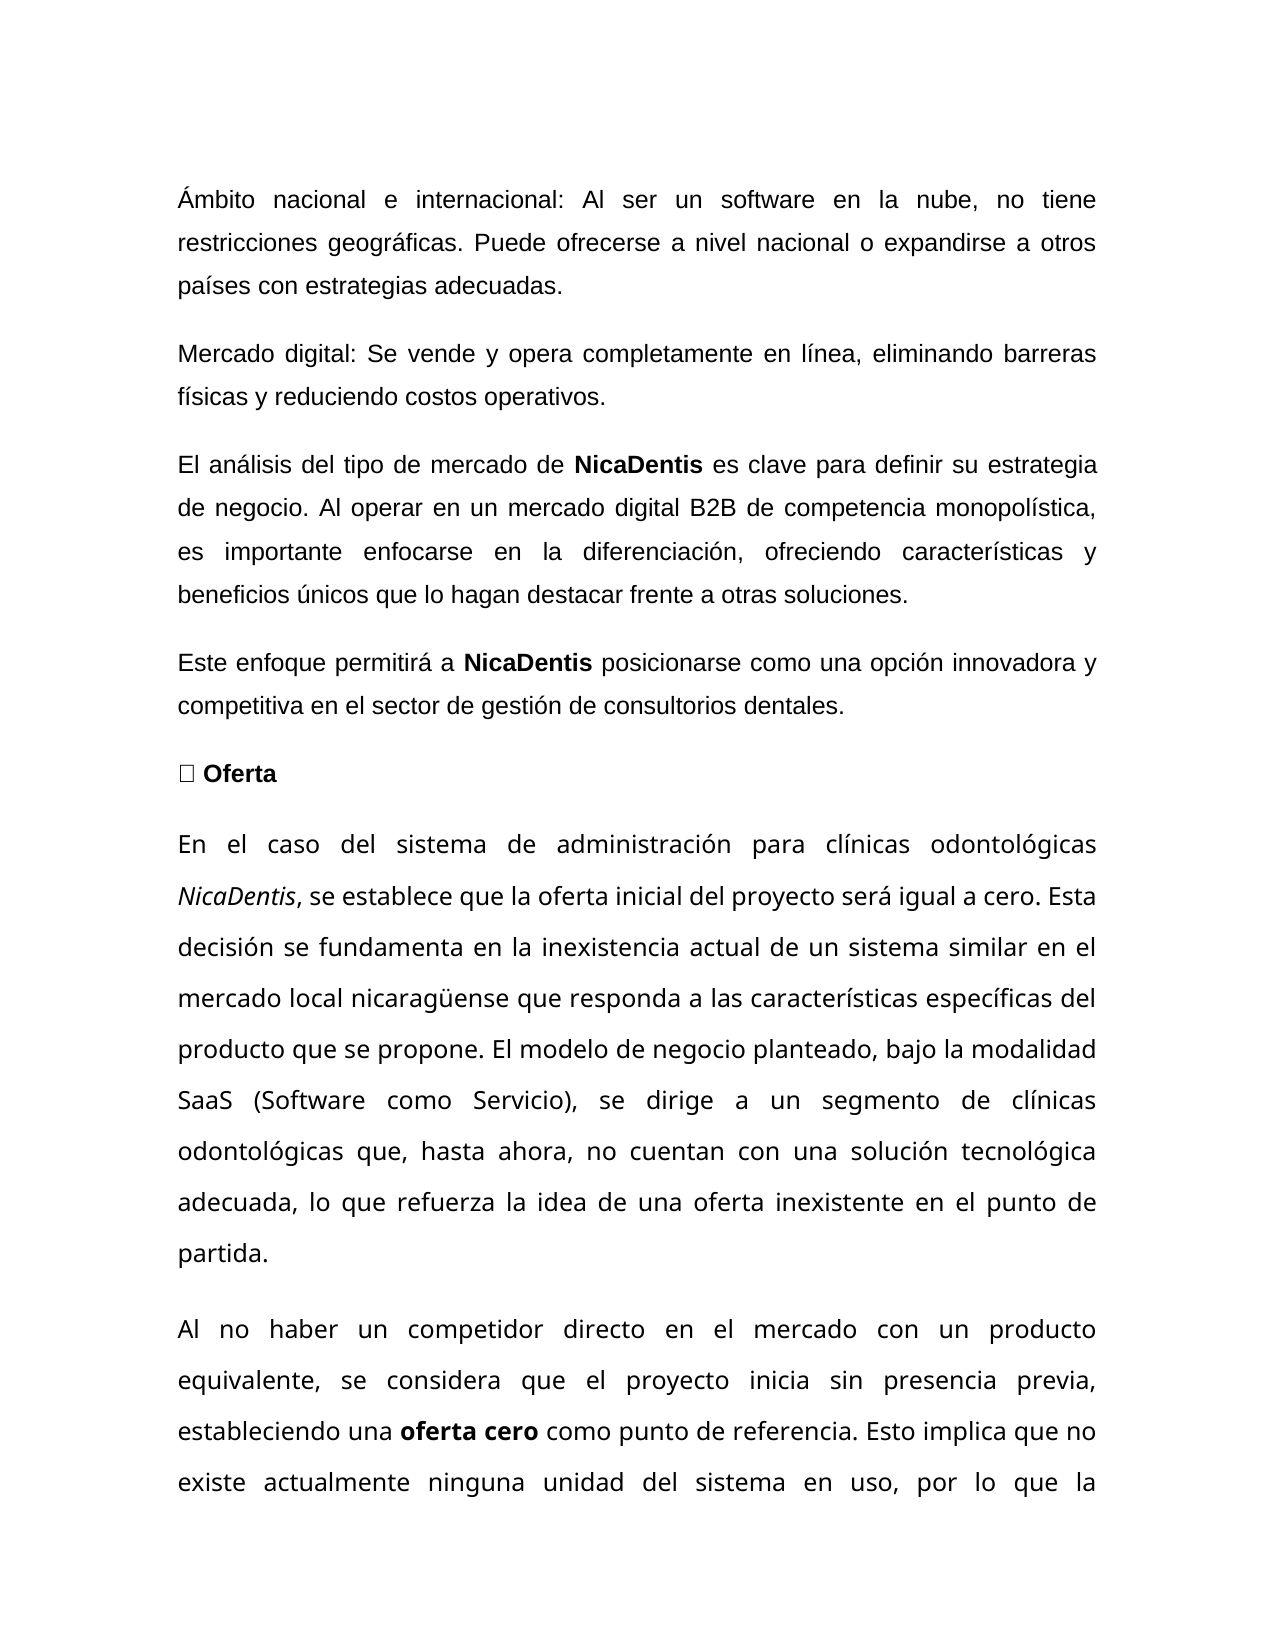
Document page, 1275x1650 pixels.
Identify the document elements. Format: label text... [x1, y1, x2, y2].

text Ámbito nacional e internacional: Al ser un software en la nube, no tiene restricciones geográficas. Puede ofrecerse a nivel nacional o expandirse a otros países con estrategias adecuadas. [177, 184, 1098, 299]
text Mercado digital: Se vende y opera completamente en línea, eliminando barreras físicas y reduciendo costos operativos. [177, 339, 1098, 411]
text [177, 1311, 1098, 1499]
text En el caso del sistema de administración para clínicas odontológicas NicaDentis, se establece que la oferta inicial del proyecto será igual a cero. Esta decisión se fundamenta en la inexistencia actual de un sistema similar en el mercado local nicaragüense que responda a las características específicas del producto que se propone. El modelo de negocio planteado, bajo la modalidad SaaS (Software como Servicio), se dirige a un segmento de clínicas odontológicas que, hasta ahora, no cuentan con una solución tecnológica adecuada, lo que refuerza la idea de una oferta inexistente en el punto de partida. [177, 827, 1098, 1269]
text Este enfoque permitirá a NicaDentis posicionarse como una opción innovadora y competitiva en el sector de gestión de consultorios dentales. [177, 648, 1098, 719]
text El análisis del tipo de mercado de NicaDentis es clave para definir su estrategia de negocio. Al operar en un mercado digital B2B de competencia monopolística, es importante enfocarse en la diferenciación, ofreciendo características y beneficios únicos que lo hagan destacar frente a otras soluciones. [177, 450, 1098, 608]
text  Oferta [177, 759, 1098, 788]
